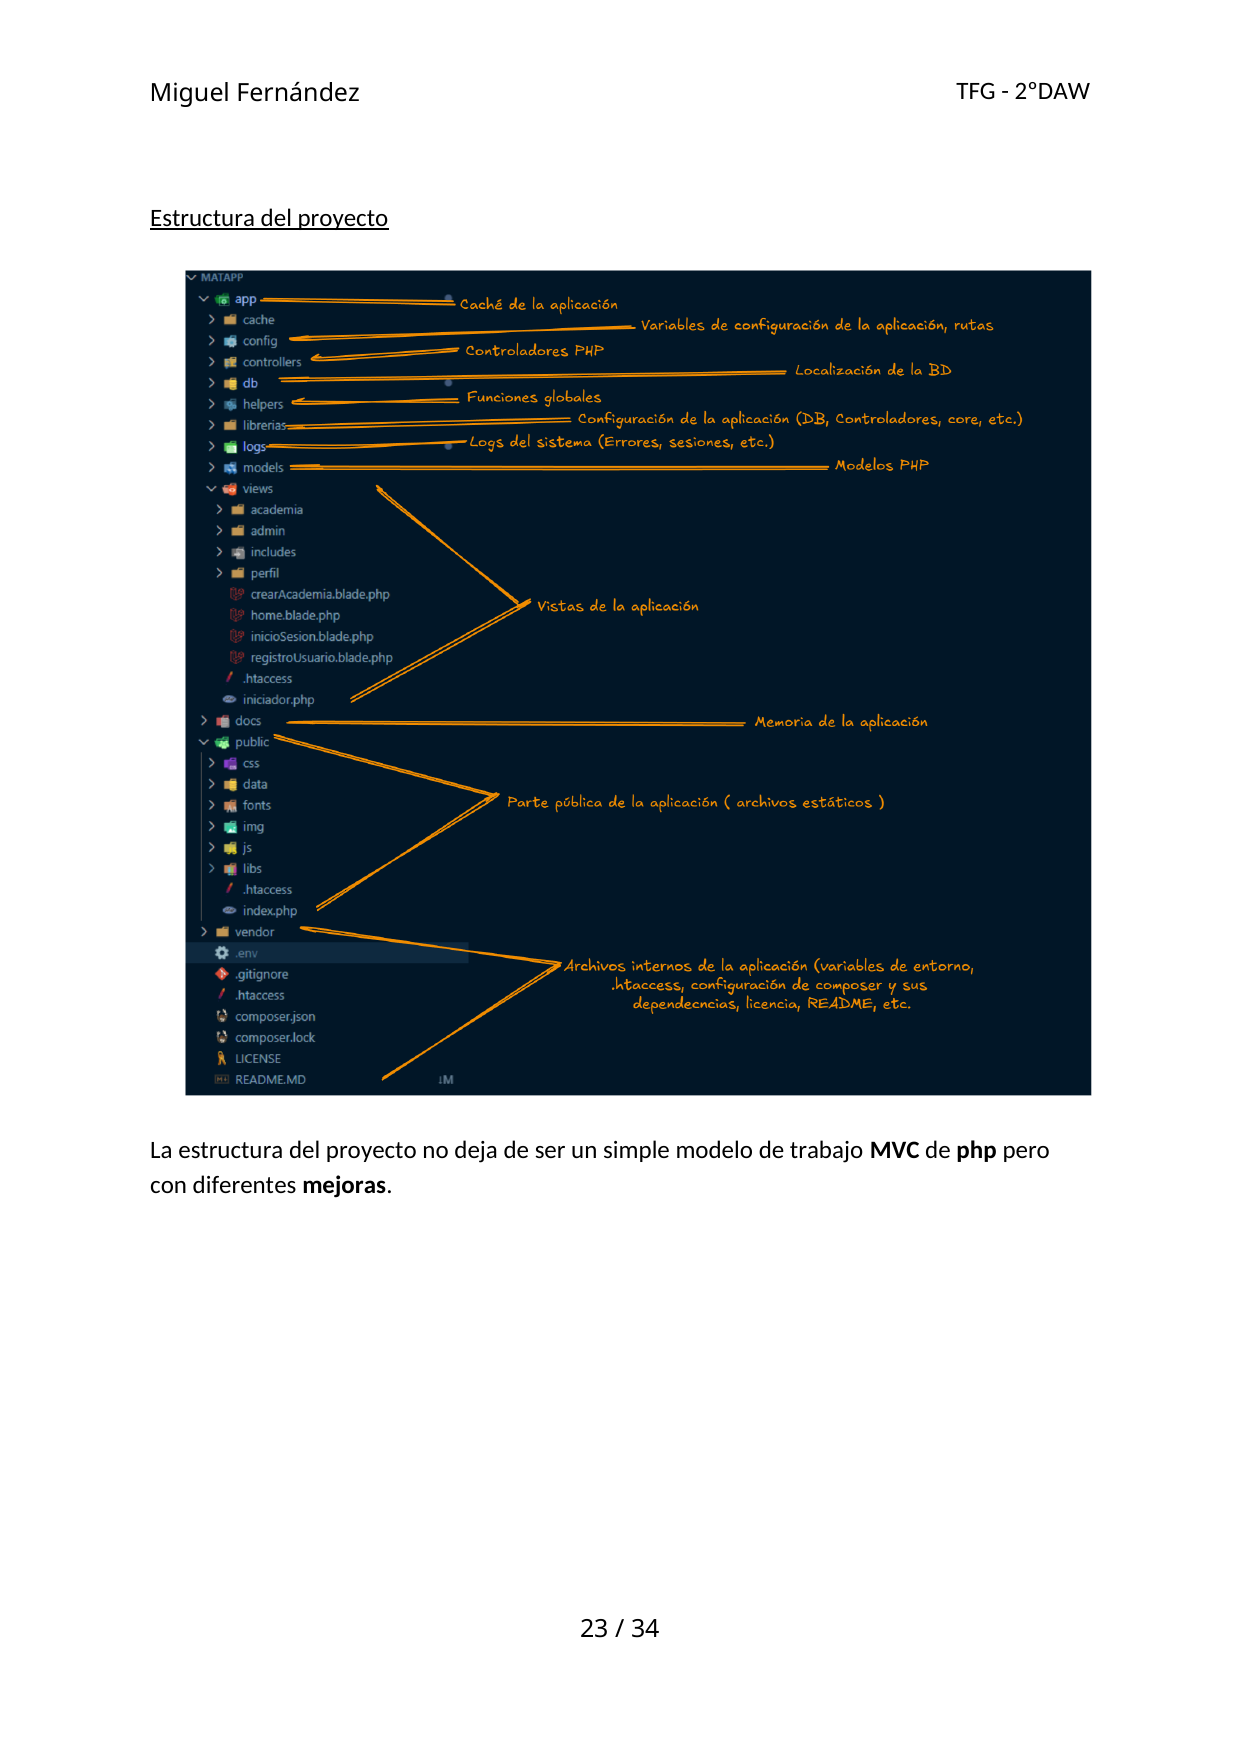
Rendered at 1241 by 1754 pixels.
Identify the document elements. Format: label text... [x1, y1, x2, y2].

text Estructura del proyecto [150, 202, 1090, 232]
text La estructura del proyecto no deja de ser un simple modelo de trabajo MVC de php pero con diferentes mejoras. [150, 1134, 1090, 1200]
